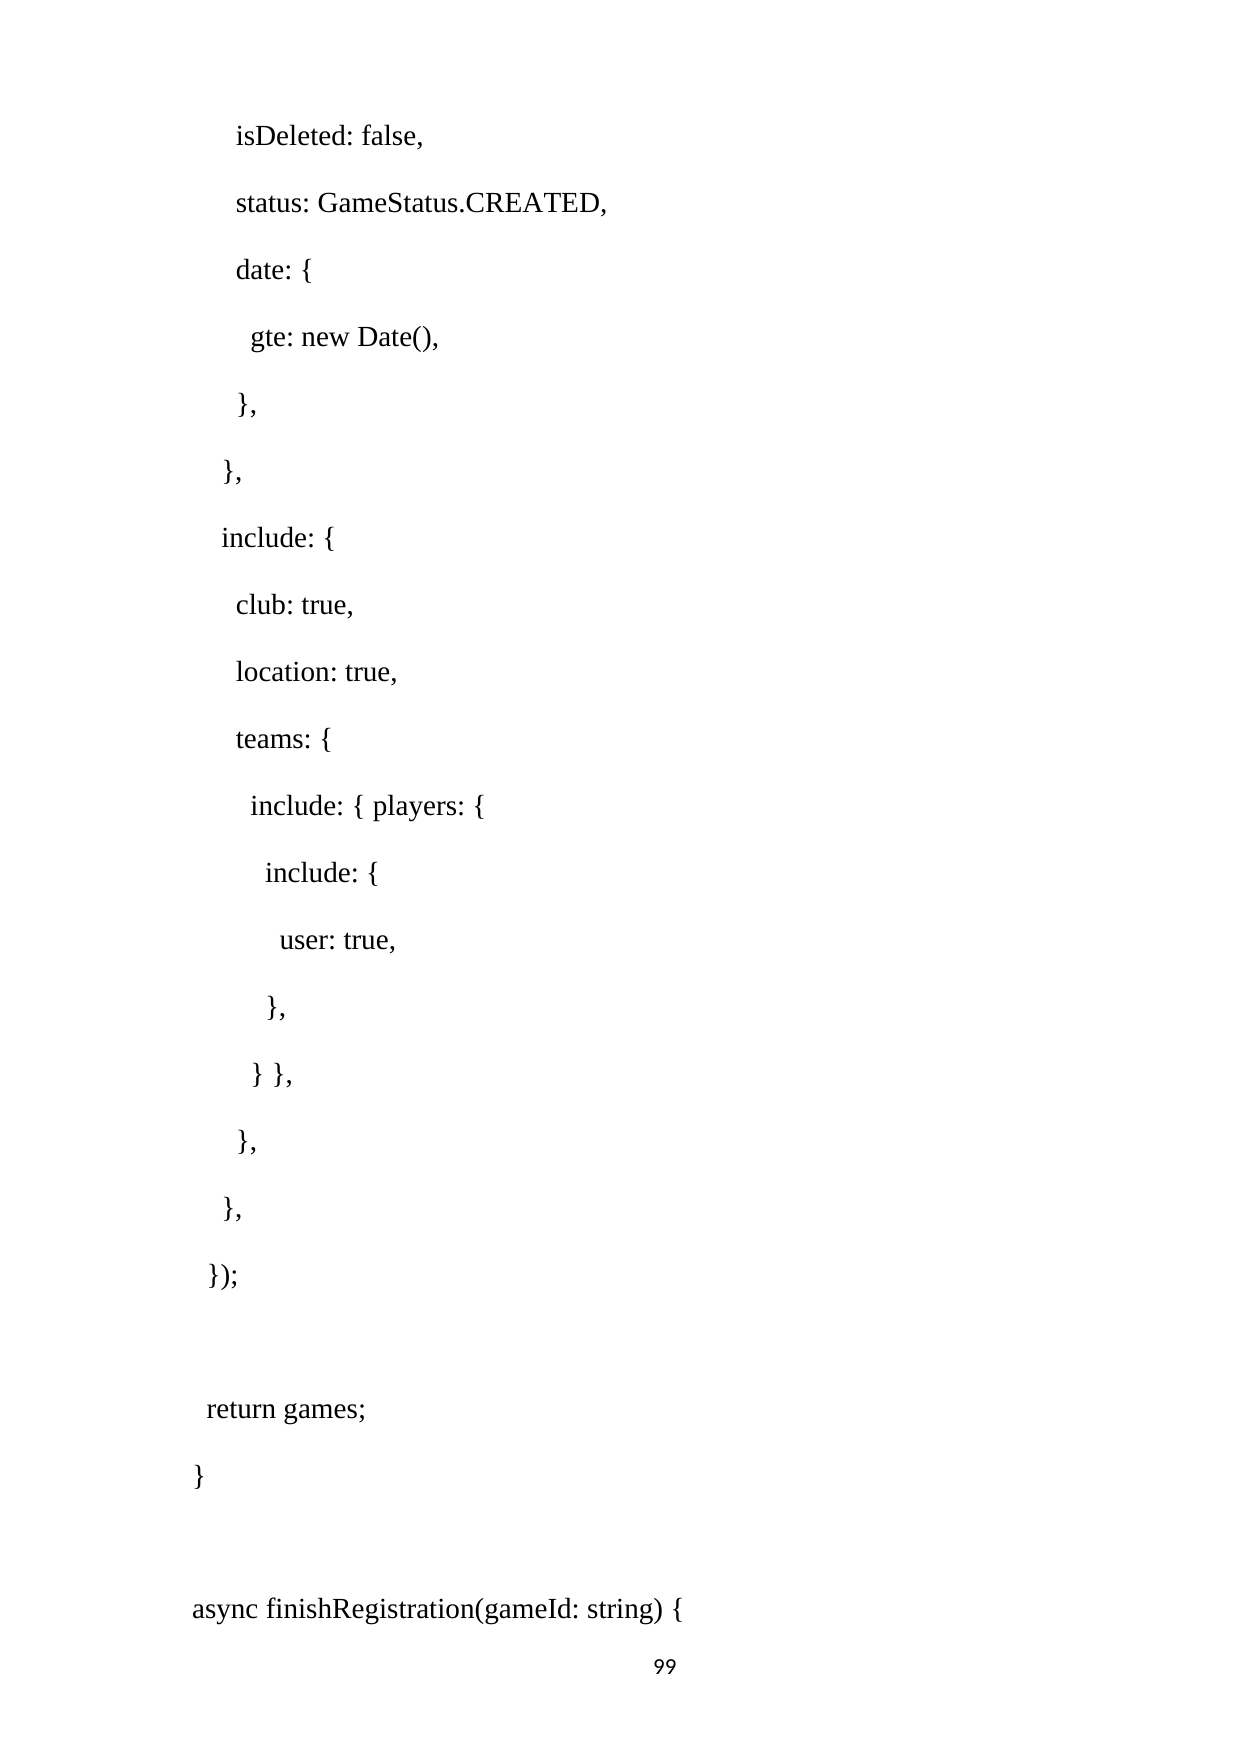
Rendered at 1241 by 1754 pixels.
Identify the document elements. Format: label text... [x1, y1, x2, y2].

text include: { players: { [177, 788, 1152, 821]
text include: { [177, 520, 1152, 553]
text teams: { [177, 721, 1152, 754]
text date: { [177, 252, 1152, 286]
text async finishRegistration(gameId: string) { [177, 1592, 1152, 1625]
text } }, [177, 1056, 1152, 1089]
text } [177, 1458, 1152, 1491]
text }, [177, 386, 1152, 419]
text include: { [177, 855, 1152, 888]
text location: true, [177, 654, 1152, 687]
text }, [177, 989, 1152, 1022]
text }, [177, 1190, 1152, 1223]
text gte: new Date(), [177, 319, 1152, 353]
text }, [177, 1123, 1152, 1156]
text user: true, [177, 922, 1152, 955]
text return games; [177, 1391, 1152, 1424]
text }); [177, 1257, 1152, 1290]
text club: true, [177, 587, 1152, 621]
text }, [177, 453, 1152, 487]
text status: GameStatus.CREATED, [177, 185, 1152, 219]
text isDeleted: false, [177, 118, 1152, 152]
